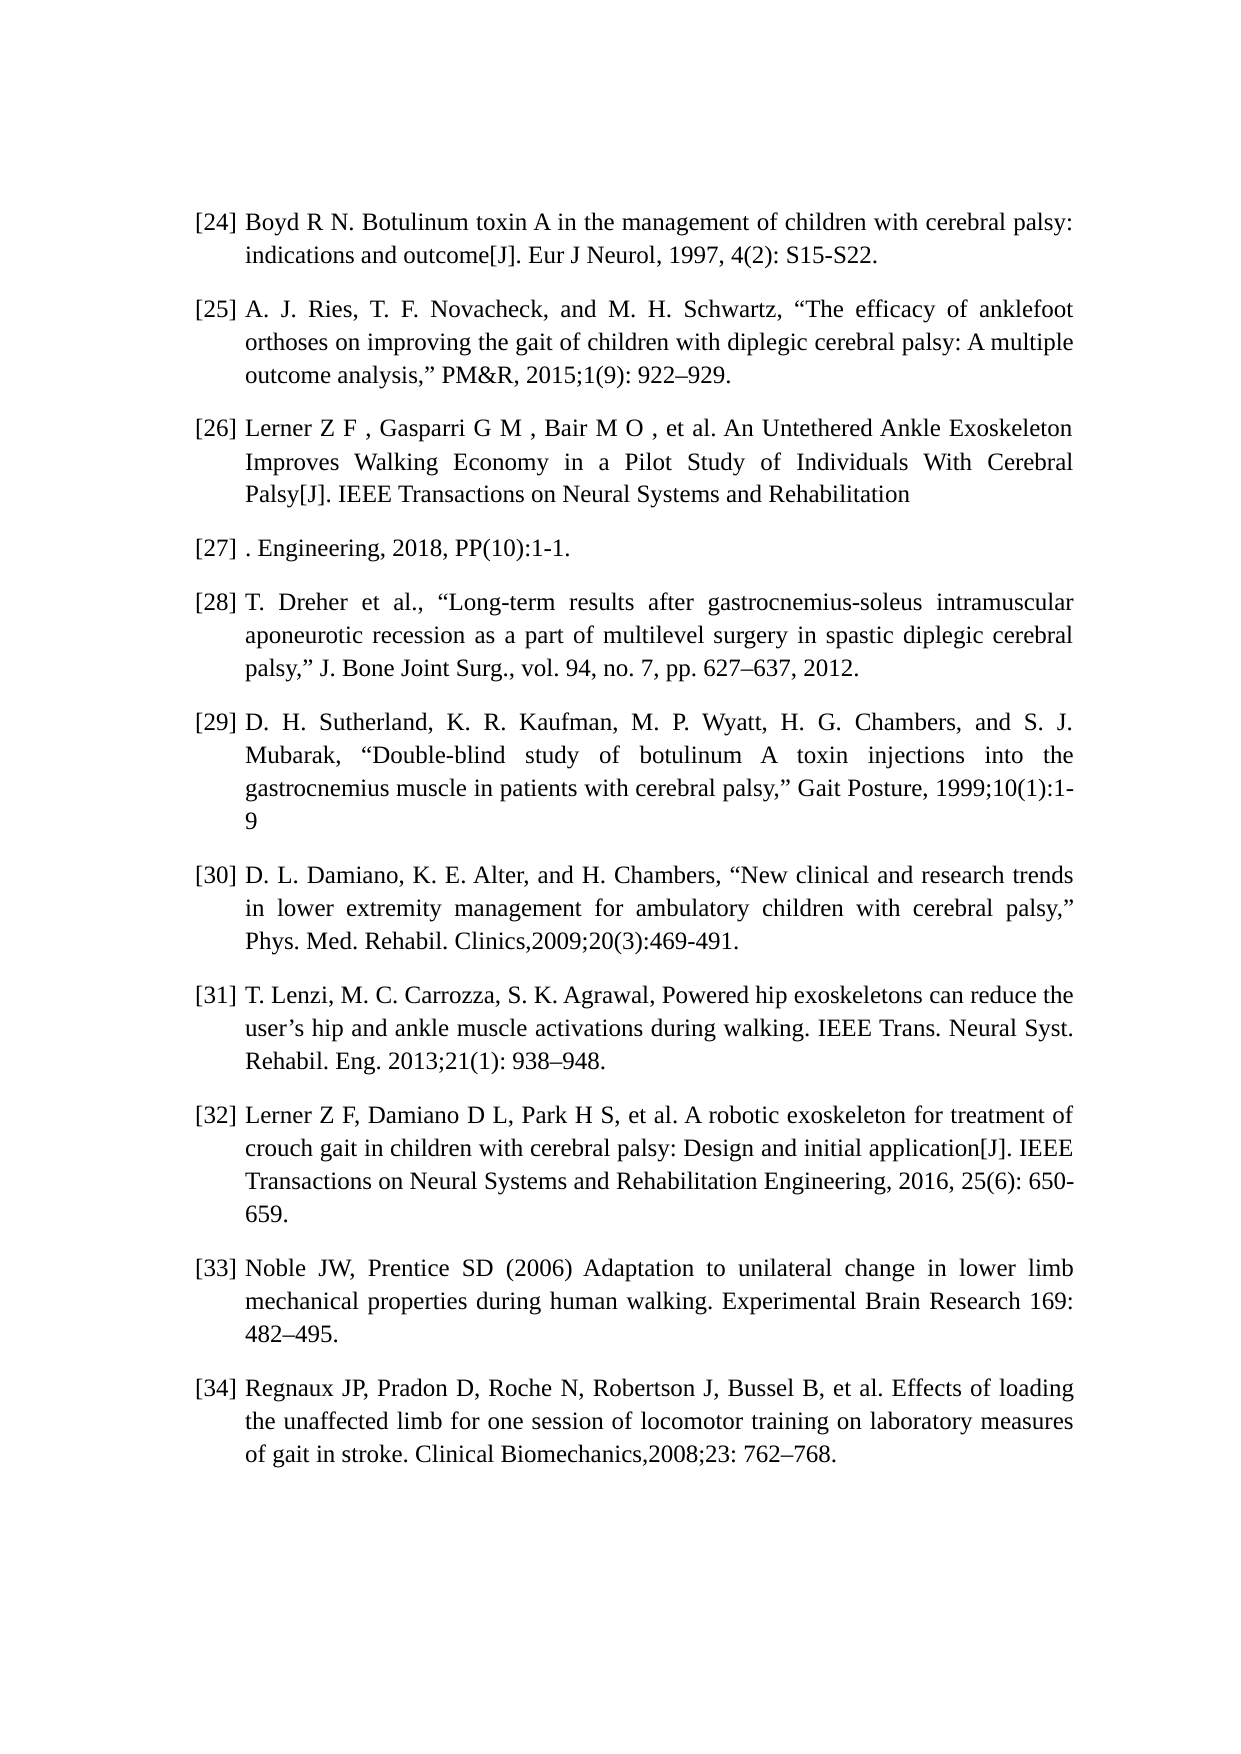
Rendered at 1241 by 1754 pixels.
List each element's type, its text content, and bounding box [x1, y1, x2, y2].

list A. J. Ries, T. F. Novacheck, and M. H. Schwartz, “The efficacy of anklefoot orthoses on improving the gait of children with diplegic cerebral palsy: A multiple outcome analysis,” PM&R, 2015;1(9): 922–929. [195, 294, 1075, 388]
list T. Dreher et al., “Long-term results after gastrocnemius-soleus intramuscular aponeurotic recession as a part of multilevel surgery in spastic diplegic cerebral palsy,” J. Bone Joint Surg., vol. 94, no. 7, pp. 627–637, 2012. [195, 587, 1075, 682]
list . Engineering, 2018, PP(10):1-1. [195, 533, 1075, 562]
list Regnaux JP, Pradon D, Roche N, Robertson J, Bussel B, et al. Effects of loading the unaffected limb for one session of locomotor training on laboratory measures of gait in stroke. Clinical Biomechanics,2008;23: 762–768. [195, 1373, 1075, 1467]
list Lerner Z F , Gasparri G M , Bair M O , et al. An Untethered Ankle Exoskeleton Improves Walking Economy in a Pilot Study of Individuals With Cerebral Palsy[J]. IEEE Transactions on Neural Systems and Rehabilitation [195, 413, 1075, 508]
list Noble JW, Prentice SD (2006) Adaptation to unilateral change in lower limb mechanical properties during human walking. Experimental Brain Research 169: 482–495. [195, 1253, 1075, 1348]
list D. L. Damiano, K. E. Alter, and H. Chambers, “New clinical and research trends in lower extremity management for ambulatory children with cerebral palsy,” Phys. Med. Rehabil. Clinics,2009;20(3):469-491. [195, 860, 1075, 955]
list Boyd R N. Botulinum toxin A in the management of children with cerebral palsy: indications and outcome[J]. Eur J Neurol, 1997, 4(2): S15-S22. [195, 207, 1075, 268]
list D. H. Sutherland, K. R. Kaufman, M. P. Wyatt, H. G. Chambers, and S. J. Mubarak, “Double-blind study of botulinum A toxin injections into the gastrocnemius muscle in patients with cerebral palsy,” Gait Posture, 1999;10(1):1-9 [195, 707, 1075, 835]
list Lerner Z F, Damiano D L, Park H S, et al. A robotic exoskeleton for treatment of crouch gait in children with cerebral palsy: Design and initial application[J]. IEEE Transactions on Neural Systems and Rehabilitation Engineering, 2016, 25(6): 650-659. [195, 1100, 1075, 1228]
list T. Lenzi, M. C. Carrozza, S. K. Agrawal, Powered hip exoskeletons can reduce the user’s hip and ankle muscle activations during walking. IEEE Trans. Neural Syst. Rehabil. Eng. 2013;21(1): 938–948. [195, 980, 1075, 1075]
